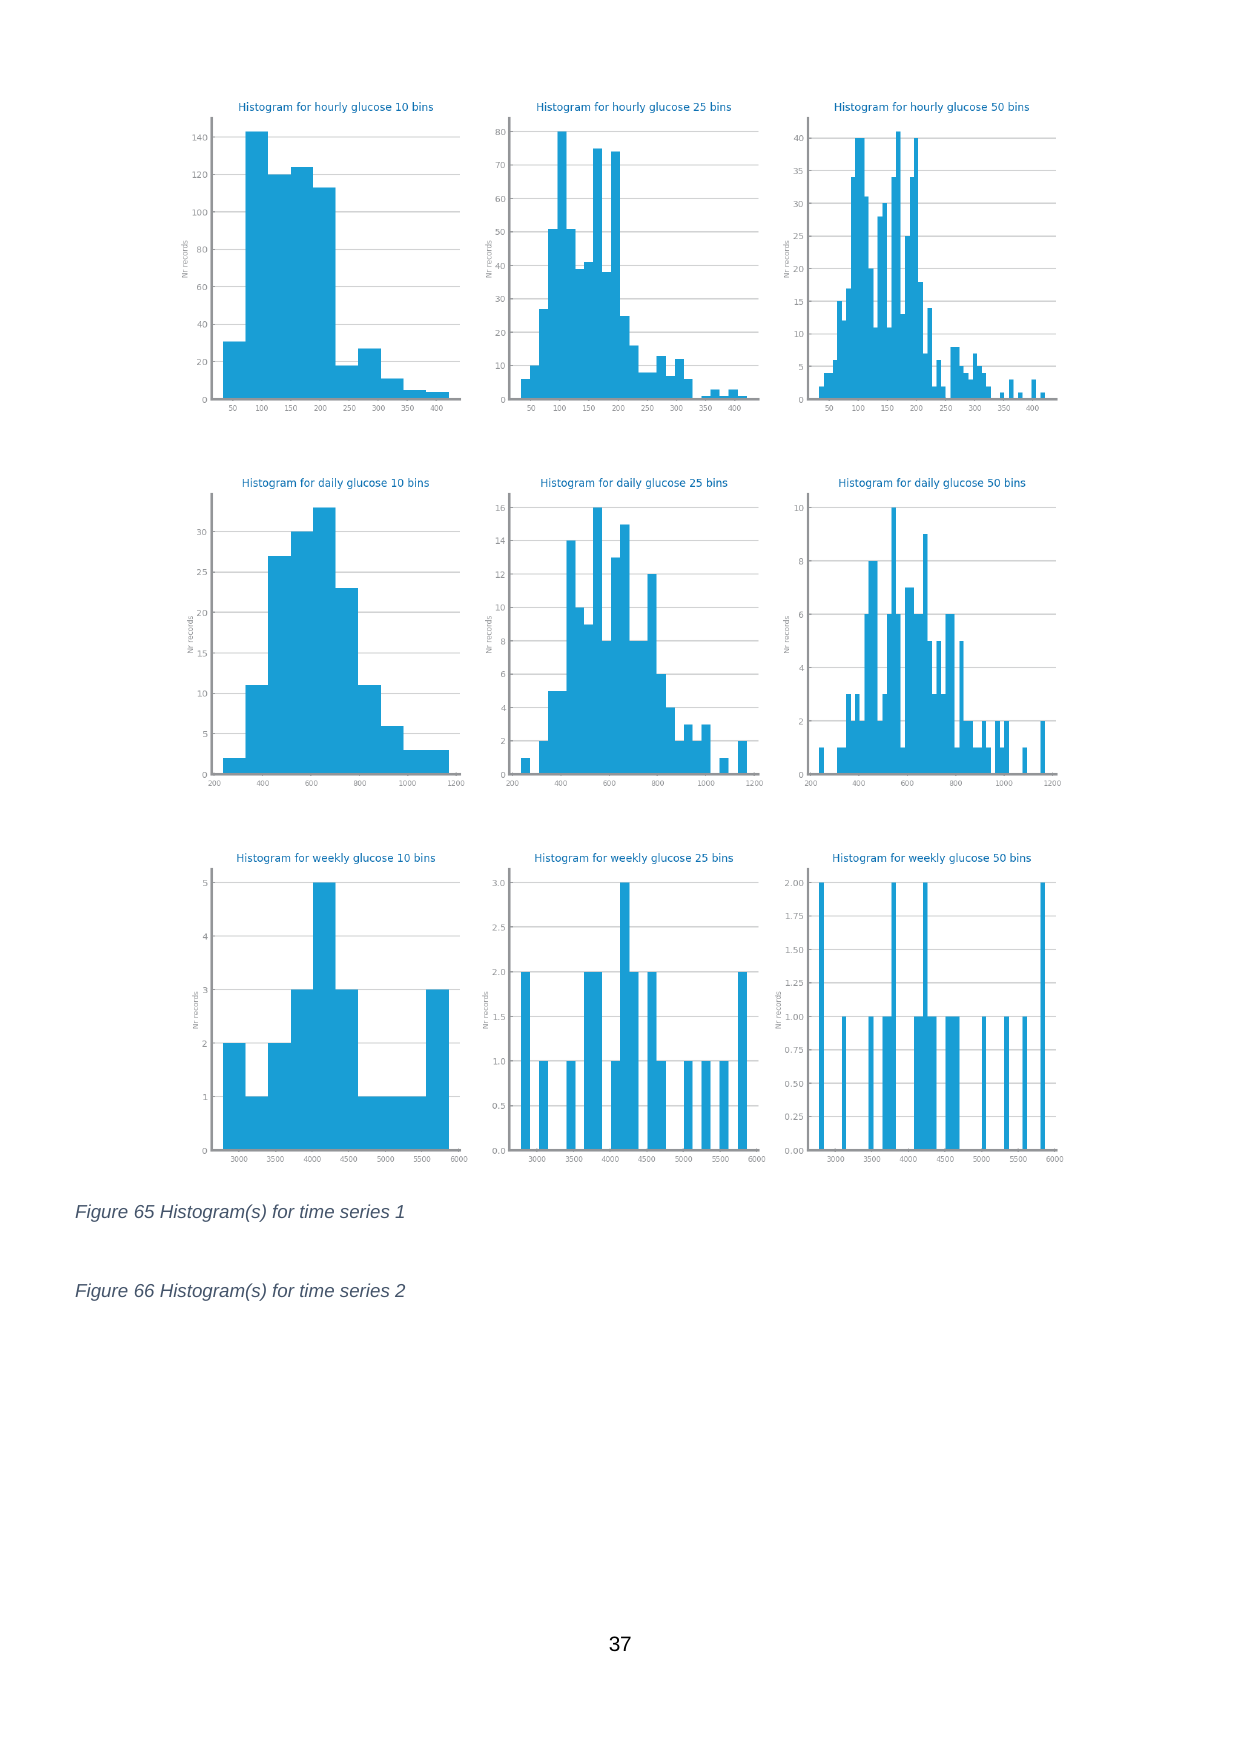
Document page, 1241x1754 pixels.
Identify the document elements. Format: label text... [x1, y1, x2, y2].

picture [75, 75, 1165, 439]
picture [75, 450, 1165, 814]
text Figure 65 Histogram(s) for time series 1 [75, 1201, 1165, 1223]
text Figure 66 Histogram(s) for time series 2 [75, 1279, 1165, 1301]
picture [75, 825, 1165, 1190]
